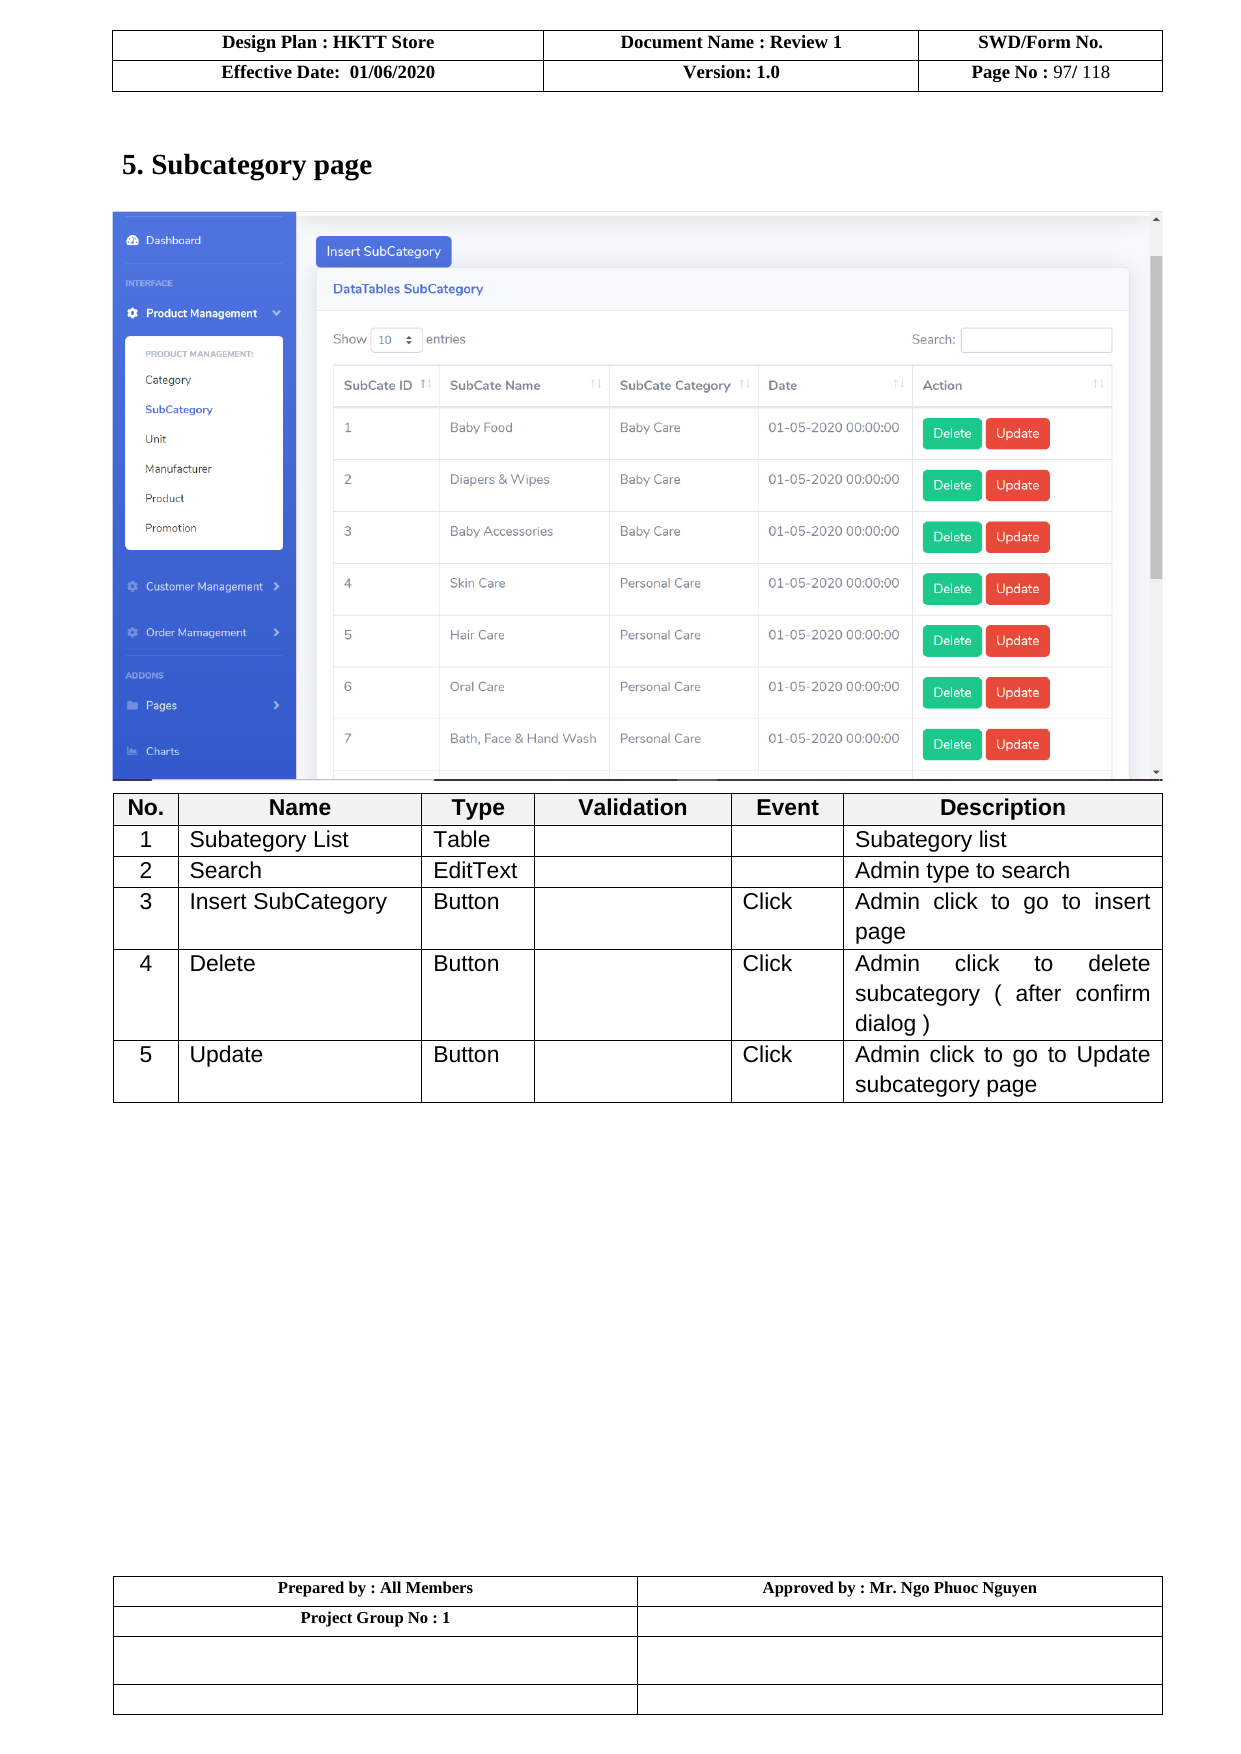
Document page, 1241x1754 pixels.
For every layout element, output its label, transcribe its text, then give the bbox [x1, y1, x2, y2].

table_cell Subategory List [179, 826, 421, 856]
subtitle 5. Subcategory page [122, 147, 1162, 181]
table_cell [535, 826, 731, 856]
table_cell [535, 1041, 731, 1102]
table_cell 5 [114, 1041, 178, 1102]
table_header Event [732, 794, 843, 824]
table_cell Admin click to go to insert page [844, 888, 1162, 948]
table_cell Search [179, 857, 421, 887]
table_cell Update [179, 1041, 421, 1102]
table_header Description [844, 794, 1162, 824]
table_cell Click [732, 950, 843, 1040]
table_cell Delete [179, 950, 421, 1040]
table_cell Button [422, 950, 534, 1040]
table_cell 2 [114, 857, 178, 887]
table_cell 3 [114, 888, 178, 948]
table_cell Table [422, 826, 534, 856]
table_cell Admin click to delete subcategory ( after confirm dialog ) [844, 950, 1162, 1040]
table_header No. [114, 794, 178, 824]
table_cell 4 [114, 950, 178, 1040]
table_cell Insert SubCategory [179, 888, 421, 948]
table_cell Button [422, 888, 534, 948]
table_cell [535, 857, 731, 887]
table_cell 1 [114, 826, 178, 856]
table_cell EditText [422, 857, 534, 887]
table_header Validation [535, 794, 731, 824]
table_cell Click [732, 888, 843, 948]
table_cell Click [732, 1041, 843, 1102]
table_header Name [179, 794, 421, 824]
table_cell Button [422, 1041, 534, 1102]
table_header Type [422, 794, 534, 824]
picture [112, 209, 1163, 781]
table_cell [535, 888, 731, 948]
table_cell [535, 950, 731, 1040]
table_cell [732, 857, 843, 887]
table_cell Subategory list [844, 826, 1162, 856]
table_cell [732, 826, 843, 856]
table_cell Admin type to search [844, 857, 1162, 887]
table_cell Admin click to go to Update subcategory page [844, 1041, 1162, 1102]
